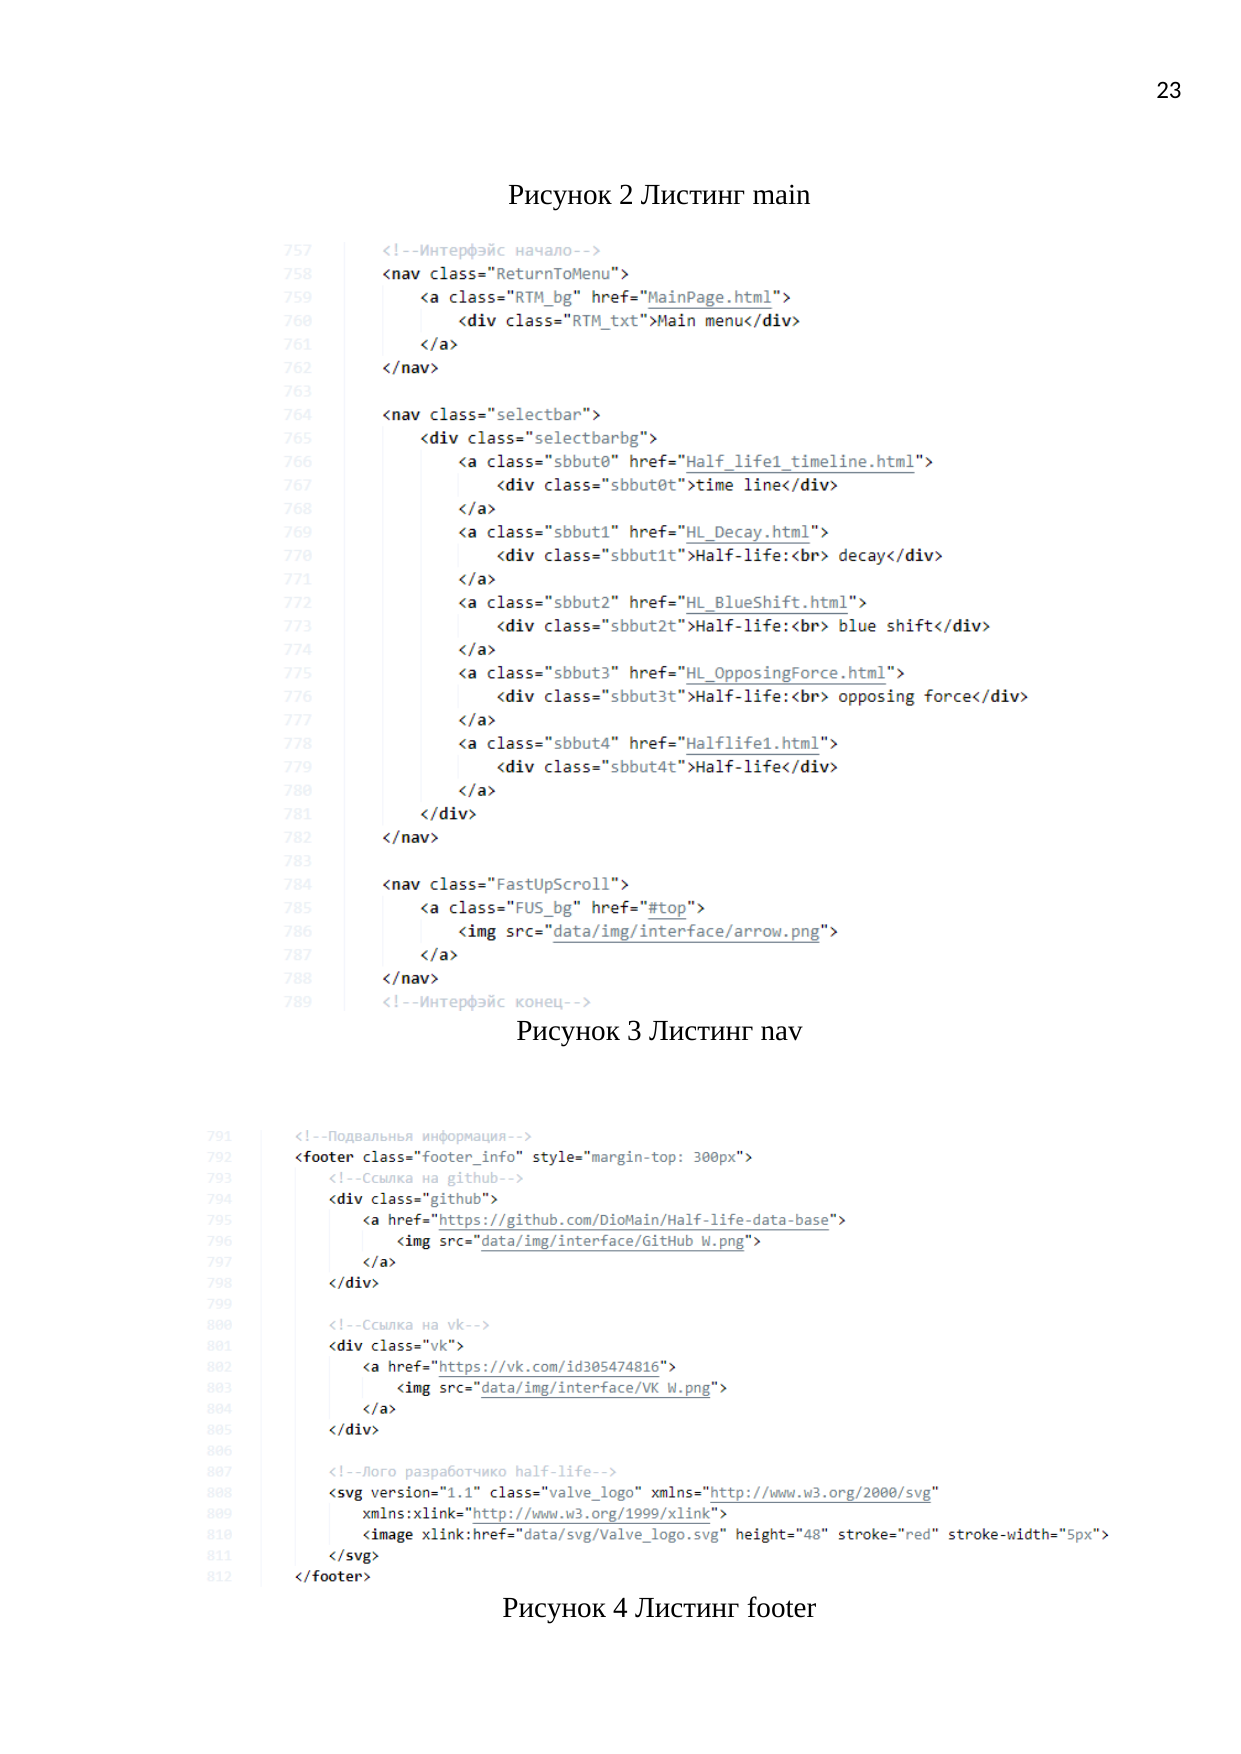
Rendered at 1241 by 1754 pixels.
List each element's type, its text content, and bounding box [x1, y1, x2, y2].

picture [200, 1130, 1118, 1588]
text Рисунок 2 Листинг main [137, 177, 1181, 210]
text Рисунок 4 Листинг footer [137, 1590, 1181, 1624]
text Рисунок 3 Листинг nav [137, 1013, 1181, 1046]
picture [276, 242, 1042, 1011]
